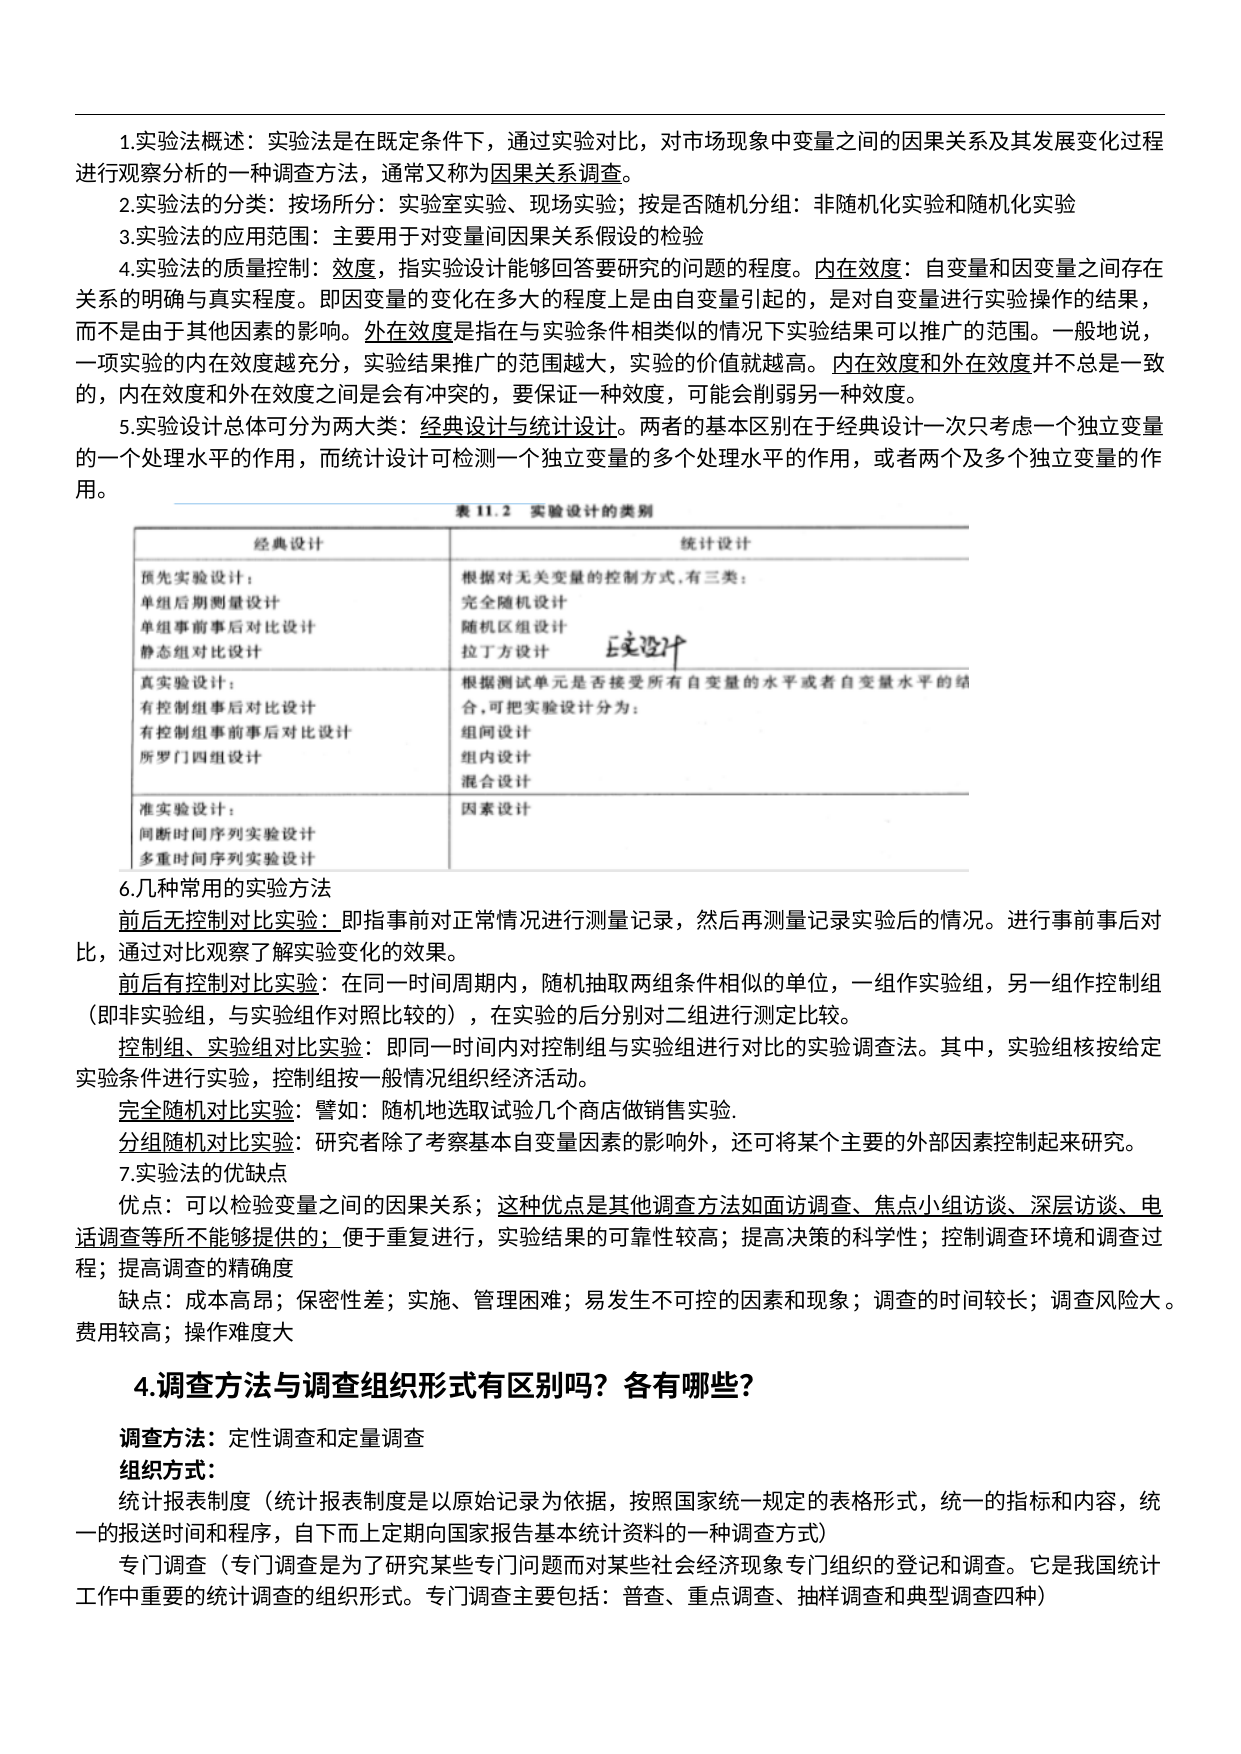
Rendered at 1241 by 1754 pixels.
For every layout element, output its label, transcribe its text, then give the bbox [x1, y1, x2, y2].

text 5.实验设计总体可分为两大类：经典设计与统计设计。两者的基本区别在于经典设计一次只考虑一个独立变量的一个处理水平的作用，而统计设计可检测一个独立变量的多个处理水平的作用，或者两个及多个独立变量的作用。 [75, 409, 1165, 504]
text 1.实验法概述：实验法是在既定条件下，通过实验对比，对市场现象中变量之间的因果关系及其发展变化过程进行观察分析的一种调查方法，通常又称为因果关系调查。 [75, 124, 1165, 187]
text 7.实验法的优缺点 [75, 1156, 1165, 1188]
text 6.几种常用的实验方法 [75, 871, 1165, 903]
subtitle 4.调查方法与调查组织形式有区别吗？各有哪些？ [75, 1362, 1165, 1405]
text 4.实验法的质量控制：效度，指实验设计能够回答要研究的问题的程度。内在效度：自变量和因变量之间存在关系的明确与真实程度。即因变量的变化在多大的程度上是由自变量引起的，是对自变量进行实验操作的结果，而不是由于其他因素的影响。外在效度是指在与实验条件相类似的情况下实验结果可以推广的范围。一般地说，一项实验的内在效度越充分，实验结果推广的范围越大，实验的价值就越高。内在效度和外在效度并不总是一致的，内在效度和外在效度之间是会有冲突的，要保证一种效度，可能会削弱另一种效度。 [75, 251, 1165, 409]
text 优点：可以检验变量之间的因果关系；这种优点是其他调查方法如面访调查、焦点小组访谈、深层访谈、电话调查等所不能够提供的；便于重复进行，实验结果的可靠性较高；提高决策的科学性；控制调查环境和调查过程；提高调查的精确度 [75, 1188, 1165, 1283]
text 控制组、实验组对比实验：即同一时间内对控制组与实验组进行对比的实验调查法。其中，实验组核按给定实验条件进行实验，控制组按一般情况组织经济活动。 [75, 1029, 1165, 1093]
text 缺点：成本高昂；保密性差；实施、管理困难；易发生不可控的因素和现象；调查的时间较长；调查风险大。费用较高；操作难度大 [75, 1283, 1165, 1346]
text 专门调查（专门调查是为了研究某些专门问题而对某些社会经济现象专门组织的登记和调查。它是我国统计工作中重要的统计调查的组织形式。专门调查主要包括：普查、重点调查、抽样调查和典型调查四种） [75, 1548, 1165, 1611]
text 统计报表制度（统计报表制度是以原始记录为依据，按照国家统一规定的表格形式，统一的指标和内容，统一的报送时间和程序，自下而上定期向国家报告基本统计资料的一种调查方式） [75, 1484, 1165, 1548]
text 完全随机对比实验：譬如：随机地选取试验几个商店做销售实验. [75, 1093, 1165, 1124]
picture [118, 503, 969, 872]
text 3.实验法的应用范围：主要用于对变量间因果关系假设的检验 [75, 219, 1165, 251]
text 分组随机对比实验：研究者除了考察基本自变量因素的影响外，还可将某个主要的外部因素控制起来研究。 [75, 1124, 1165, 1156]
text 组织方式： [75, 1453, 1165, 1484]
text 调查方法：定性调查和定量调查 [75, 1421, 1165, 1453]
text 2.实验法的分类：按场所分：实验室实验、现场实验；按是否随机分组：非随机化实验和随机化实验 [75, 187, 1165, 219]
text 前后无控制对比实验：即指事前对正常情况进行测量记录，然后再测量记录实验后的情况。进行事前事后对比，通过对比观察了解实验变化的效果。 [75, 903, 1165, 966]
text 前后有控制对比实验：在同一时间周期内，随机抽取两组条件相似的单位，一组作实验组，另一组作控制组（即非实验组，与实验组作对照比较的），在实验的后分别对二组进行测定比较。 [75, 966, 1165, 1029]
